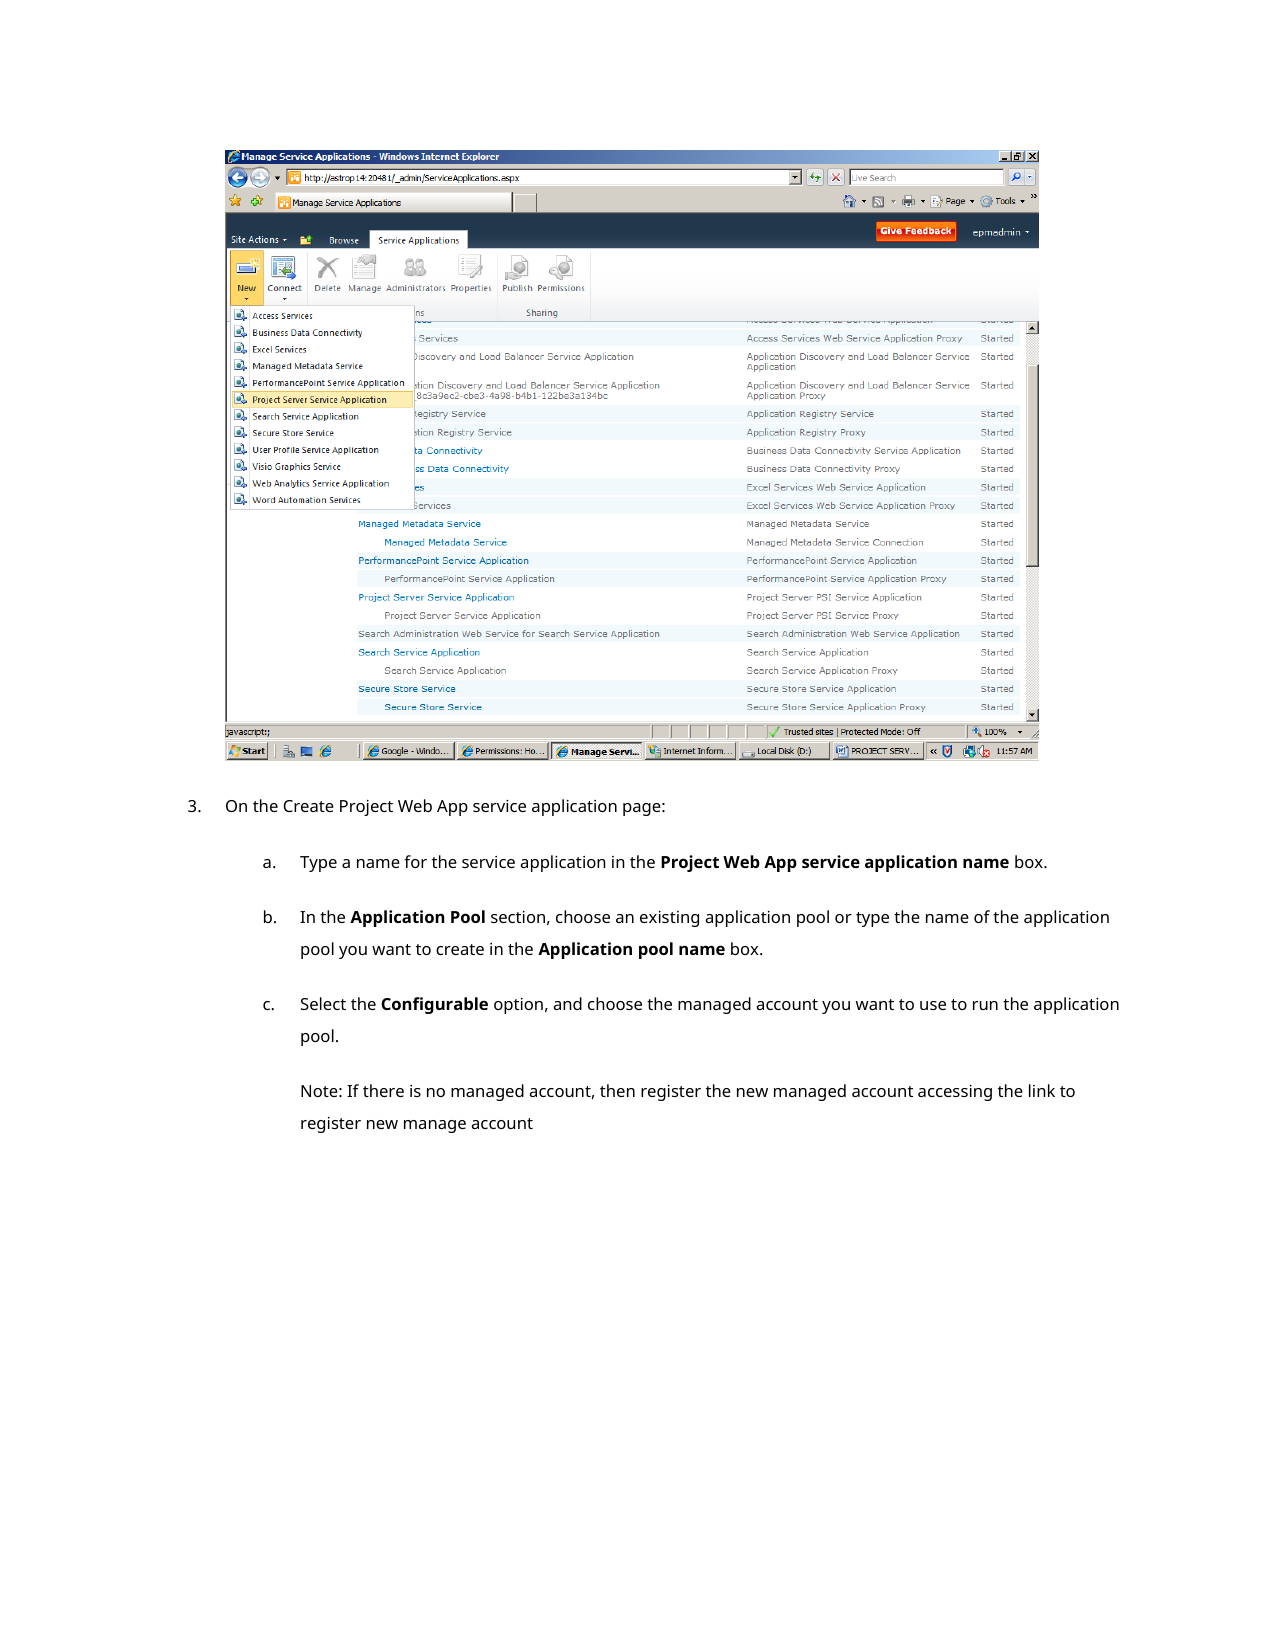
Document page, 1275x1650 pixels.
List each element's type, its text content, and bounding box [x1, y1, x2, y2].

list Select the Configurable option, and choose the managed account you want to use to run the application pool. [262, 992, 1125, 1047]
list On the Create Project Web App service application page: [187, 795, 1125, 818]
picture [225, 150, 1039, 761]
list Type a name for the service application in the Project Web App service application name box. [262, 850, 1125, 873]
text Note: If there is no managed account, then register the new managed account accessing the link to register new manage account [300, 1079, 1125, 1134]
list In the Application Pool section, choose an existing application pool or type the name of the application pool you want to create in the Application pool name box. [262, 906, 1125, 960]
